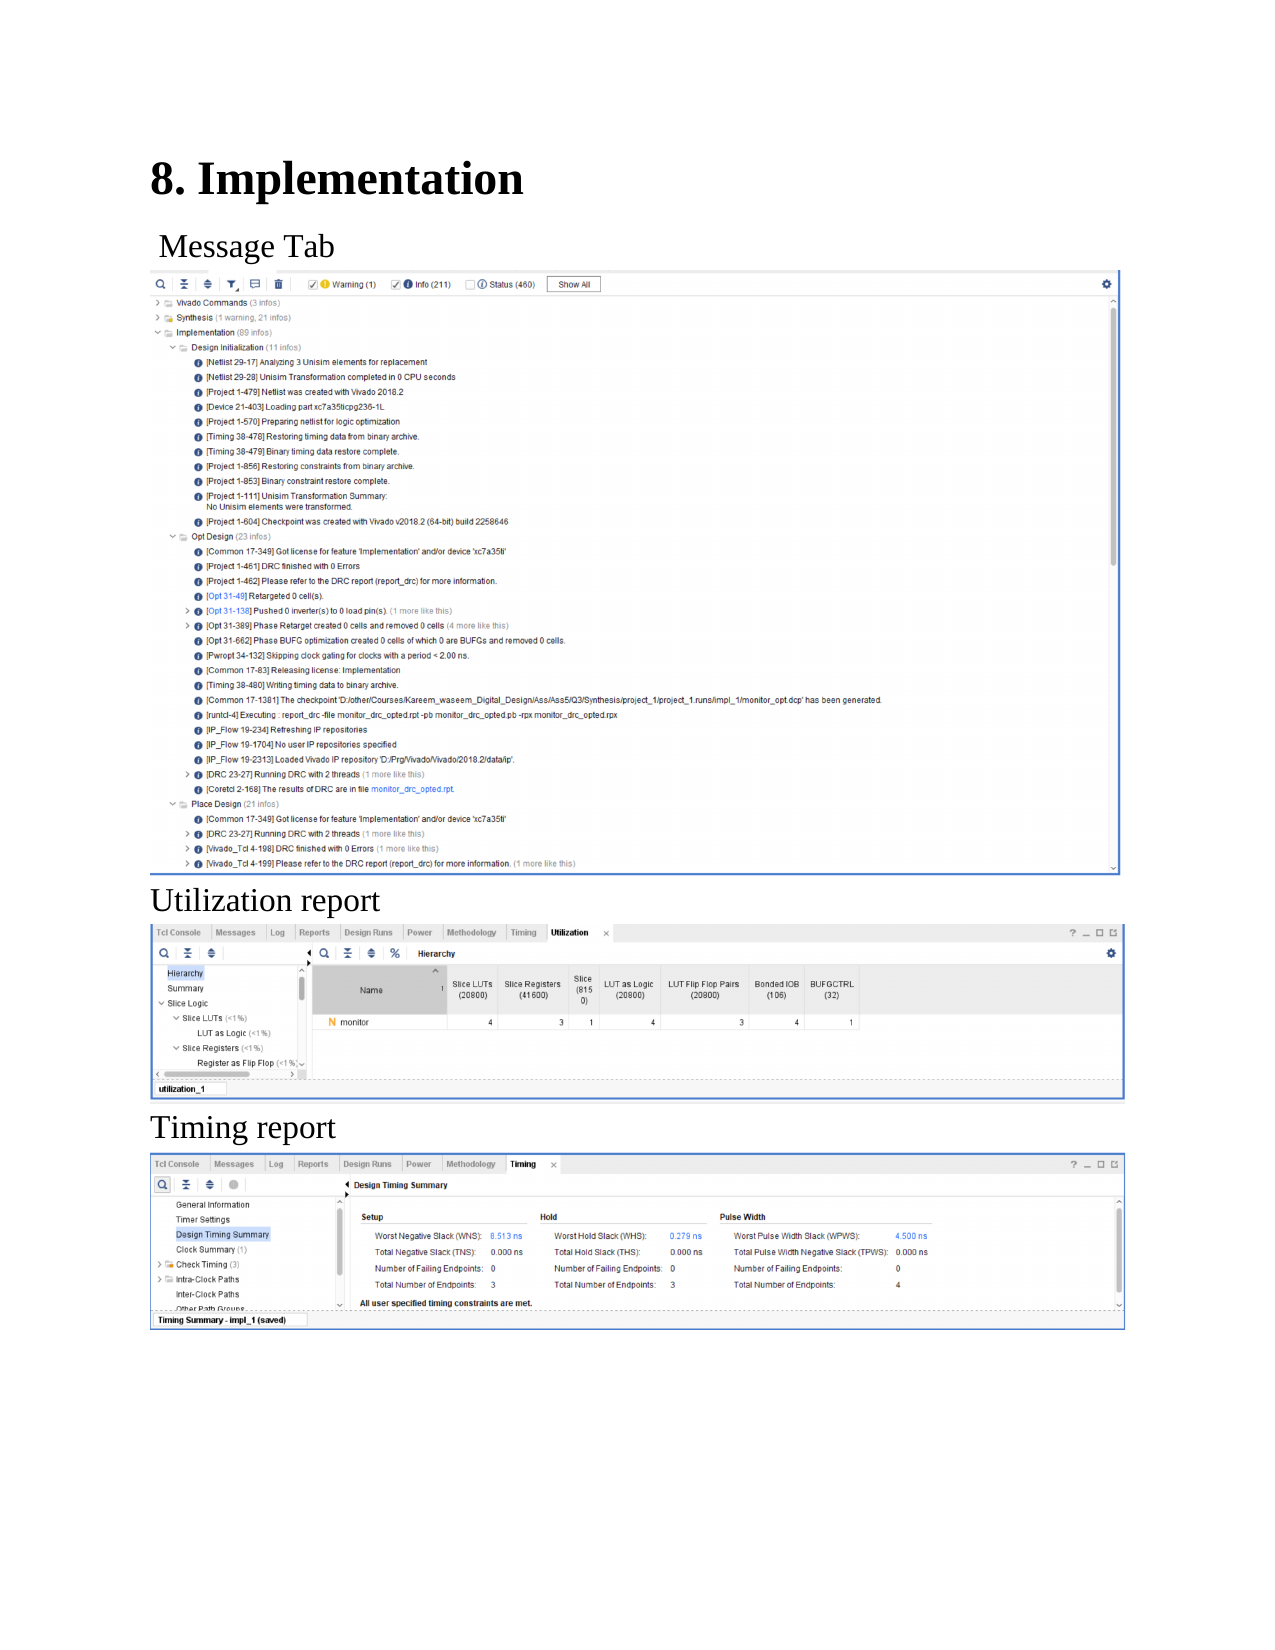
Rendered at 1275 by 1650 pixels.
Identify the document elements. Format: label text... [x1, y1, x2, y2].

subtitle 8. Implementation [150, 150, 1125, 205]
picture [150, 924, 1125, 1104]
text Utilization report [150, 880, 1125, 918]
text Timing report [150, 1107, 1125, 1146]
picture [150, 270, 1125, 877]
picture [150, 1151, 1125, 1330]
text Message Tab [150, 226, 1125, 264]
